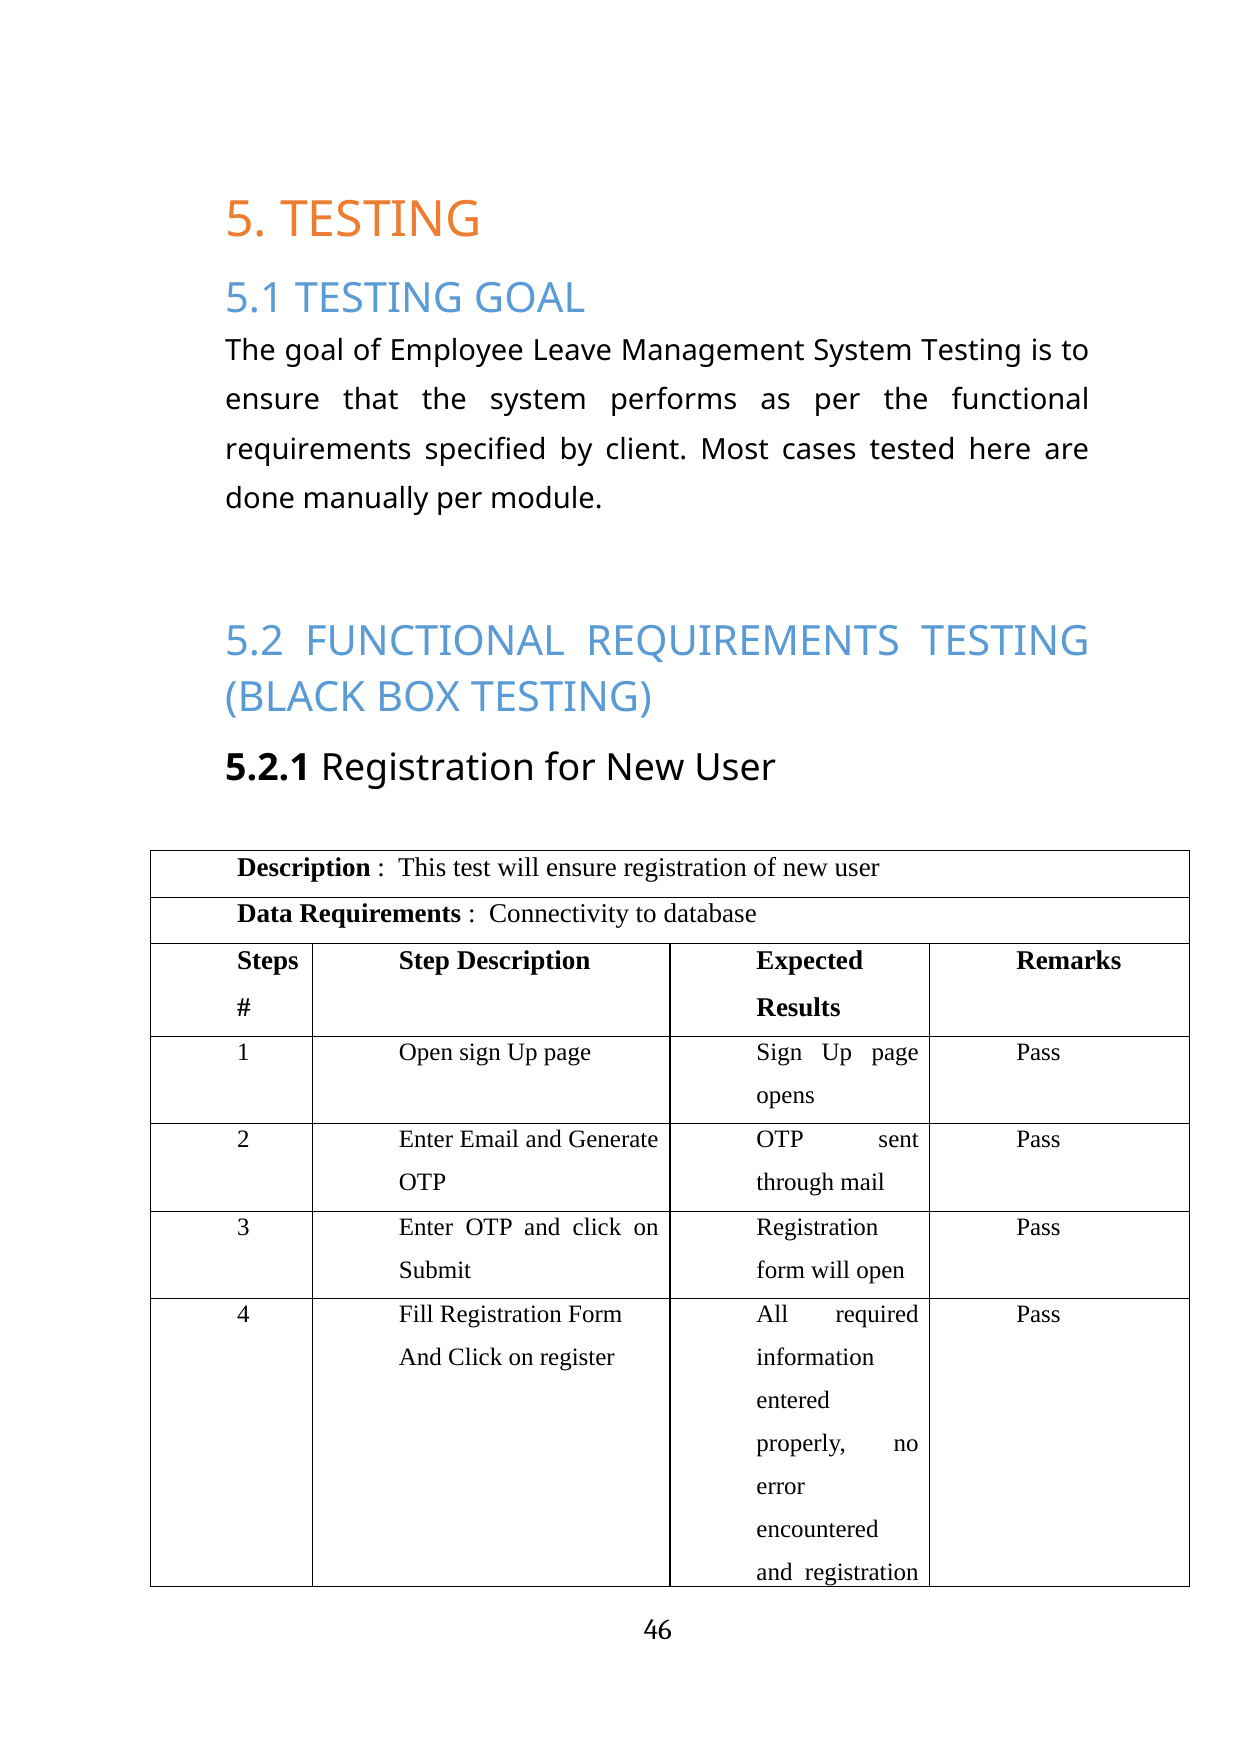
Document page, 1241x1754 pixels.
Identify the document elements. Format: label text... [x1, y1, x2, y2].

table_cell Step Description [313, 944, 669, 1036]
table_cell OTP sent through mail [671, 1124, 929, 1211]
subtitle 5.2.1 Registration for New User [225, 741, 1090, 792]
table_cell Enter Email and Generate OTP [313, 1124, 669, 1211]
table_cell Steps # [151, 944, 312, 1036]
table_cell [313, 1299, 669, 1586]
text The goal of Employee Leave Management System Testing is to ensure that the system performs as per the functional requirements specified by client. Most cases tested here are done manually per module. [225, 329, 1090, 517]
subtitle 5.2 FUNCTIONAL REQUIREMENTS TESTING (BLACK BOX TESTING) [225, 610, 1090, 724]
table_cell Registration form will open [671, 1212, 929, 1298]
table_cell Open sign Up page [313, 1037, 669, 1123]
table_cell 4 [151, 1299, 312, 1586]
table_cell Expected Results [671, 944, 929, 1036]
table_cell Pass [930, 1124, 1189, 1211]
table_cell Remarks [930, 944, 1189, 1036]
table_cell 2 [151, 1124, 312, 1211]
table_header Description : This test will ensure registration of new user [151, 851, 1189, 897]
table_cell Pass [930, 1212, 1189, 1298]
subtitle 5.1 TESTING GOAL [225, 268, 1090, 325]
table_cell 1 [151, 1037, 312, 1123]
table_cell Sign Up page opens [671, 1037, 929, 1123]
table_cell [671, 1299, 929, 1586]
table_cell Pass [930, 1299, 1189, 1586]
subtitle 5. TESTING [225, 183, 1090, 251]
table_cell 3 [151, 1212, 312, 1298]
table_cell Pass [930, 1037, 1189, 1123]
table_cell Enter OTP and click on Submit [313, 1212, 669, 1298]
table_cell Data Requirements : Connectivity to database [151, 898, 1189, 943]
